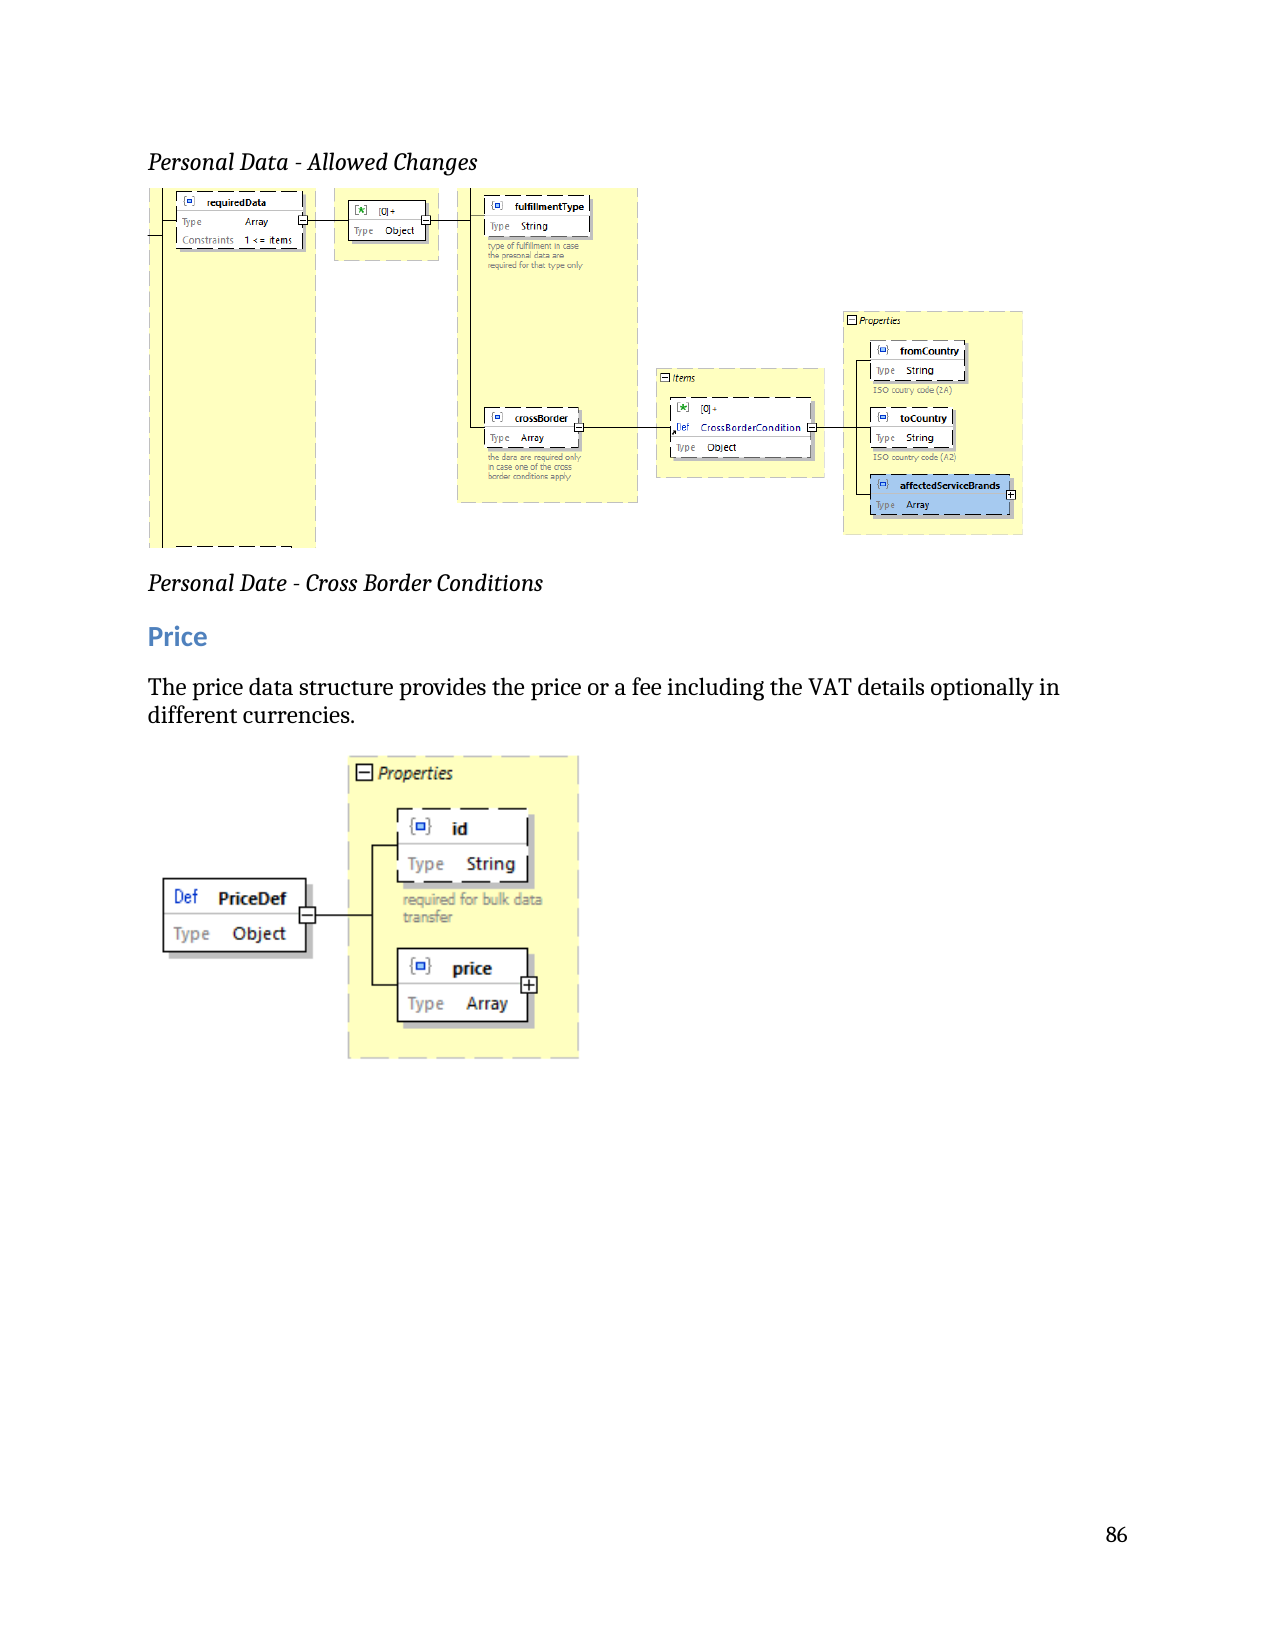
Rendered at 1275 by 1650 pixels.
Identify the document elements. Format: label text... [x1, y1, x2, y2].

picture [147, 188, 1023, 548]
text Personal Data - Allowed Changes [148, 148, 1127, 176]
text Personal Date - Cross Border Conditions [148, 569, 1127, 597]
subtitle Price [148, 618, 1127, 654]
text The price data structure provides the price or a fee including the VAT details optionally in different currencies. [148, 673, 1127, 730]
picture [147, 748, 595, 1067]
